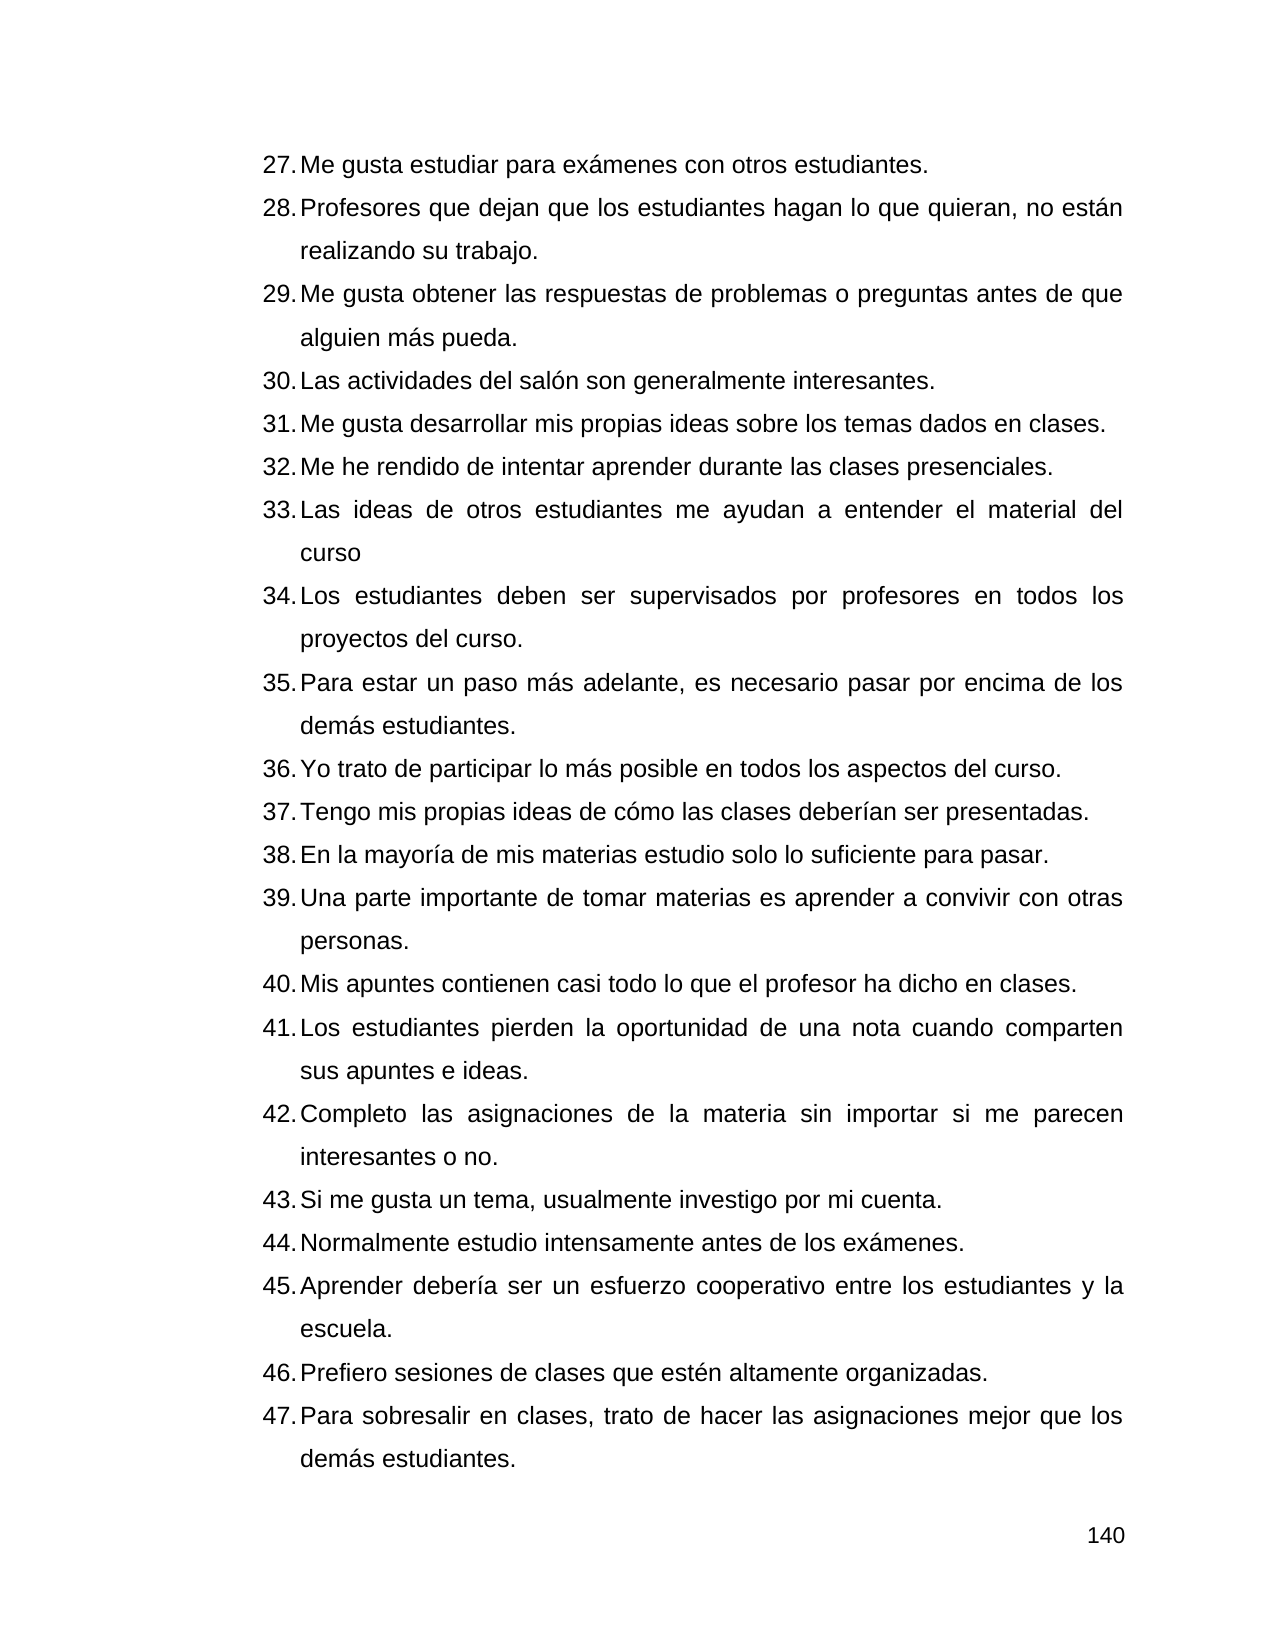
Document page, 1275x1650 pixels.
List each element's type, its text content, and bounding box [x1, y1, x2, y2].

list Los estudiantes deben ser supervisados por profesores en todos los proyectos del curso. [262, 581, 1125, 653]
list Prefiero sesiones de clases que estén altamente organizadas. [262, 1357, 1125, 1386]
list Si me gusta un tema, usualmente investigo por mi cuenta. [262, 1185, 1125, 1214]
list Yo trato de participar lo más posible en todos los aspectos del curso. [262, 754, 1125, 782]
list Los estudiantes pierden la oportunidad de una nota cuando comparten sus apuntes e ideas. [262, 1012, 1125, 1084]
list Normalmente estudio intensamente antes de los exámenes. [262, 1228, 1125, 1257]
list Me gusta estudiar para exámenes con otros estudiantes. [262, 150, 1125, 179]
list Profesores que dejan que los estudiantes hagan lo que quieran, no están realizando su trabajo. [262, 193, 1125, 265]
list Aprender debería ser un esfuerzo cooperativo entre los estudiantes y la escuela. [262, 1271, 1125, 1343]
list Me gusta desarrollar mis propias ideas sobre los temas dados en clases. [262, 409, 1125, 437]
list Me he rendido de intentar aprender durante las clases presenciales. [262, 452, 1125, 481]
list Tengo mis propias ideas de cómo las clases deberían ser presentadas. [262, 797, 1125, 826]
list En la mayoría de mis materias estudio solo lo suficiente para pasar. [262, 840, 1125, 869]
list Las actividades del salón son generalmente interesantes. [262, 366, 1125, 394]
list Me gusta obtener las respuestas de problemas o preguntas antes de que alguien más pueda. [262, 279, 1125, 351]
list Una parte importante de tomar materias es aprender a convivir con otras personas. [262, 883, 1125, 955]
list Para estar un paso más adelante, es necesario pasar por encima de los demás estudiantes. [262, 667, 1125, 739]
list Para sobresalir en clases, trato de hacer las asignaciones mejor que los demás estudiantes. [262, 1401, 1125, 1472]
list Mis apuntes contienen casi todo lo que el profesor ha dicho en clases. [262, 969, 1125, 998]
list Completo las asignaciones de la materia sin importar si me parecen interesantes o no. [262, 1099, 1125, 1171]
list Las ideas de otros estudiantes me ayudan a entender el material del curso [262, 495, 1125, 567]
